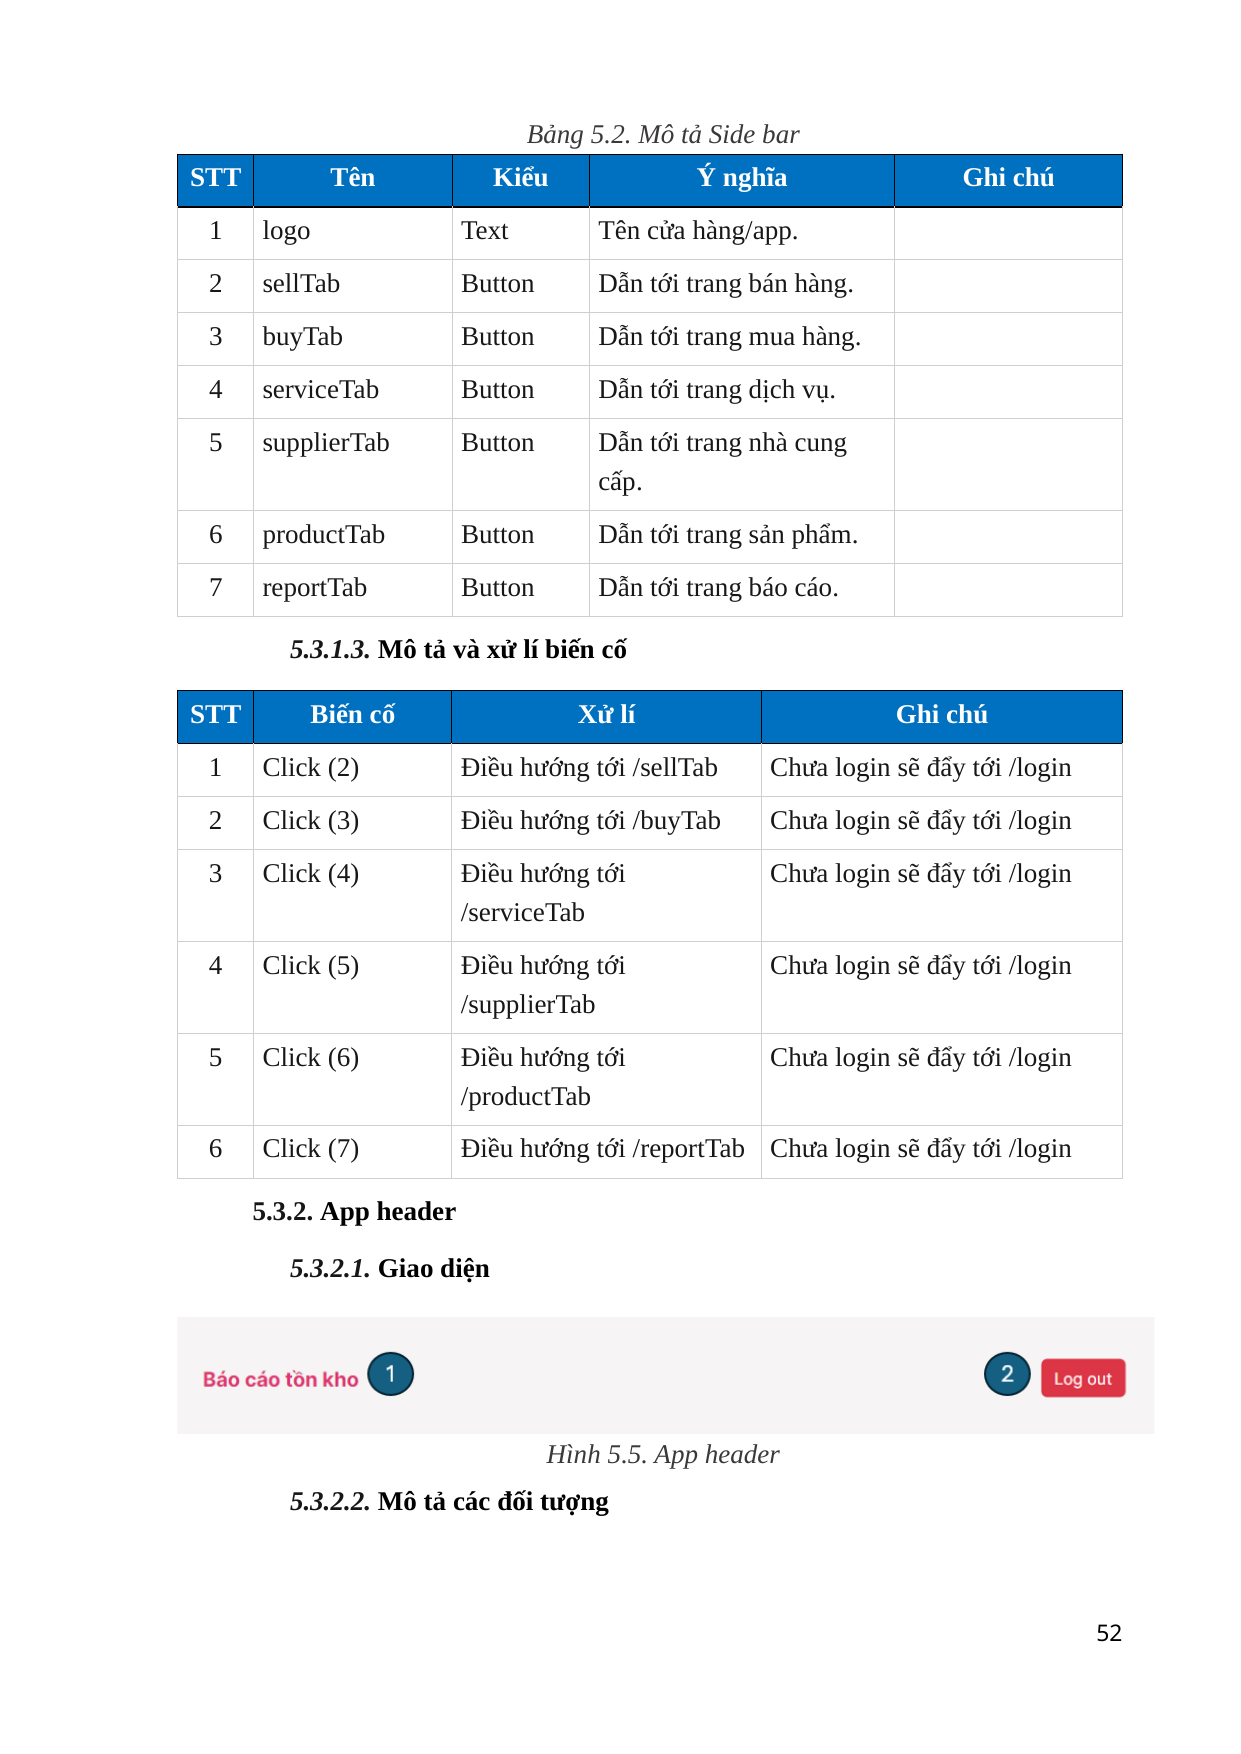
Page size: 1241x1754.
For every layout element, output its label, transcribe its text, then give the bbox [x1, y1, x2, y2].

table_cell Dẫn tới trang báo cáo. [590, 564, 894, 616]
table_cell [895, 260, 1122, 312]
table_cell 4 [178, 366, 253, 418]
table_cell Chưa login sẽ đẩy tới /login [762, 1034, 1122, 1124]
table_cell Điều hướng tới /reportTab [452, 1126, 761, 1177]
table_cell Button [453, 313, 589, 365]
table_cell reportTab [254, 564, 452, 616]
table_cell 7 [178, 564, 253, 616]
table_cell Dẫn tới trang bán hàng. [590, 260, 894, 312]
table_cell Chưa login sẽ đẩy tới /login [762, 850, 1122, 941]
table_cell Click (5) [254, 942, 451, 1033]
table_cell 1 [178, 208, 253, 259]
table_header STT [178, 691, 253, 743]
table_header Tên [254, 155, 452, 206]
table_header Ghi chú [762, 691, 1122, 743]
table_cell Điều hướng tới /serviceTab [452, 850, 761, 941]
table_header Xử lí [452, 691, 761, 743]
table_cell logo [254, 208, 452, 259]
table_cell 1 [178, 744, 253, 796]
table_header STT [178, 155, 253, 206]
table_cell 2 [178, 797, 253, 849]
table_cell Text [453, 208, 589, 259]
table_cell [895, 313, 1122, 365]
table_cell 3 [178, 313, 253, 365]
table_cell 5 [178, 419, 253, 510]
table_header Biến cố [254, 691, 451, 743]
table_cell Click (7) [254, 1126, 451, 1177]
table_cell Dẫn tới trang mua hàng. [590, 313, 894, 365]
table_header Kiểu [453, 155, 589, 206]
table_cell Button [453, 419, 589, 510]
table_cell Button [453, 260, 589, 312]
text App header [252, 1195, 1122, 1226]
table_header Ghi chú [895, 155, 1122, 206]
table_cell buyTab [254, 313, 452, 365]
table_cell 5 [178, 1034, 253, 1124]
table_cell 2 [178, 260, 253, 312]
table_cell [895, 419, 1122, 510]
table_cell 4 [178, 942, 253, 1033]
text Mô tả và xử lí biến cố [290, 633, 1122, 664]
table_cell serviceTab [254, 366, 452, 418]
text Mô tả các đối tượng [290, 1486, 1122, 1517]
table_cell Button [453, 511, 589, 563]
table_cell Chưa login sẽ đẩy tới /login [762, 797, 1122, 849]
table_cell [895, 366, 1122, 418]
table_cell Điều hướng tới /supplierTab [452, 942, 761, 1033]
table_cell Click (4) [254, 850, 451, 941]
table_cell Click (3) [254, 797, 451, 849]
table_cell Chưa login sẽ đẩy tới /login [762, 1126, 1122, 1177]
table_cell supplierTab [254, 419, 452, 510]
table_cell productTab [254, 511, 452, 563]
table_cell 3 [178, 850, 253, 941]
table_cell Dẫn tới trang sản phẩm. [590, 511, 894, 563]
text Giao diện [290, 1252, 1122, 1283]
table_cell [895, 511, 1122, 563]
table_cell Điều hướng tới /buyTab [452, 797, 761, 849]
table_cell Button [453, 366, 589, 418]
table_cell Click (6) [254, 1034, 451, 1124]
table_cell Chưa login sẽ đẩy tới /login [762, 744, 1122, 796]
table_cell Dẫn tới trang nhà cung cấp. [590, 419, 894, 510]
picture [177, 1317, 1155, 1434]
table_cell Tên cửa hàng/app. [590, 208, 894, 259]
table_cell Điều hướng tới /sellTab [452, 744, 761, 796]
table_cell [895, 564, 1122, 616]
table_cell 6 [178, 511, 253, 563]
table_header Ý nghĩa [590, 155, 894, 206]
table_cell sellTab [254, 260, 452, 312]
table_cell Button [453, 564, 589, 616]
table_cell Chưa login sẽ đẩy tới /login [762, 942, 1122, 1033]
table_cell Dẫn tới trang dịch vụ. [590, 366, 894, 418]
text Bảng 5.2. Mô tả Side bar [177, 118, 1122, 149]
table_cell [895, 208, 1122, 259]
table_cell 6 [178, 1126, 253, 1177]
table_cell Điều hướng tới /productTab [452, 1034, 761, 1124]
table_cell Click (2) [254, 744, 451, 796]
